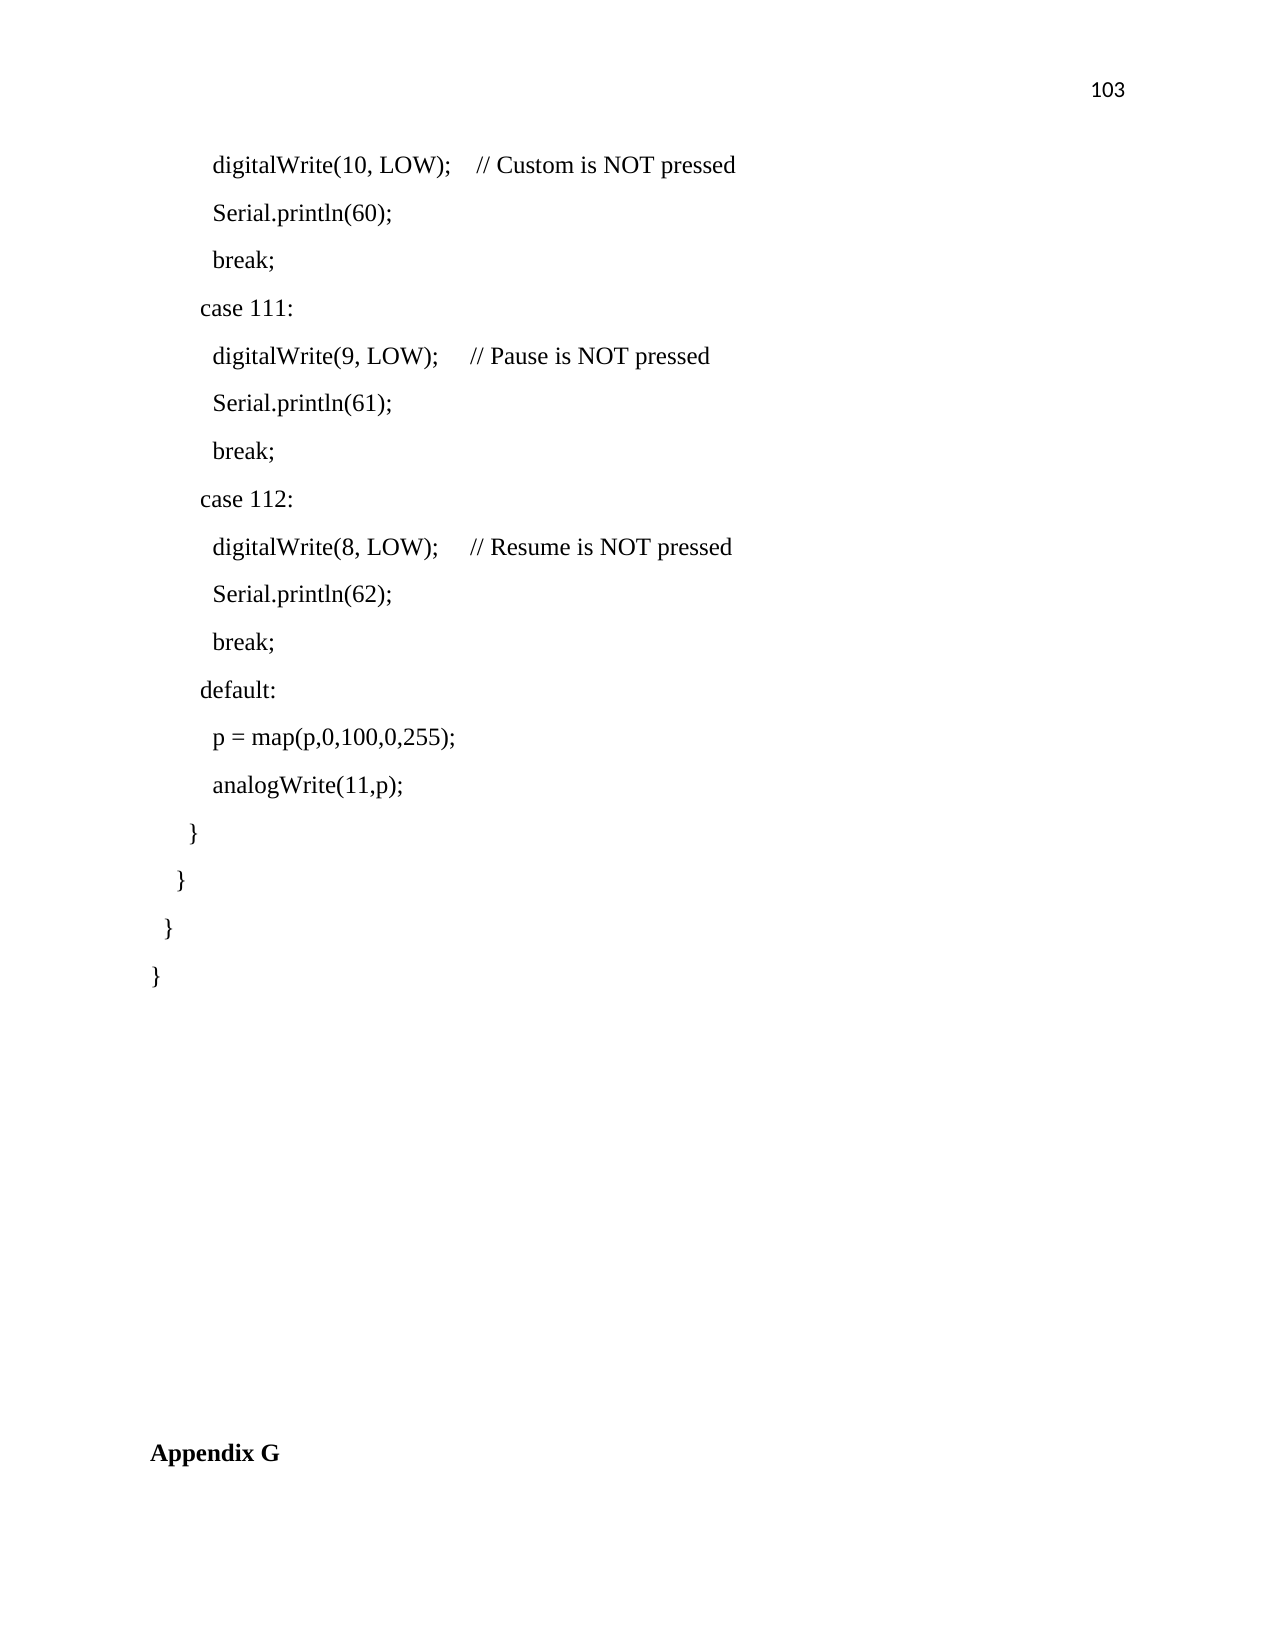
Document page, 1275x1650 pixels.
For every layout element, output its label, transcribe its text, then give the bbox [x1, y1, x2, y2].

text analogWrite(11,p); [150, 770, 1125, 799]
text p = map(p,0,100,0,255); [150, 722, 1125, 751]
text Serial.println(62); [150, 579, 1125, 608]
text } [150, 818, 1125, 847]
text digitalWrite(10, LOW); // Custom is NOT pressed [150, 150, 1125, 179]
text Serial.println(60); [150, 198, 1125, 226]
text case 111: [150, 293, 1125, 322]
text } [150, 866, 1125, 894]
text break; [150, 245, 1125, 274]
text } [150, 913, 1125, 942]
text break; [150, 436, 1125, 465]
text digitalWrite(8, LOW); // Resume is NOT pressed [150, 532, 1125, 560]
text digitalWrite(9, LOW); // Pause is NOT pressed [150, 341, 1125, 369]
text break; [150, 627, 1125, 656]
text Serial.println(61); [150, 388, 1125, 417]
text Appendix G [150, 1438, 1125, 1467]
text default: [150, 675, 1125, 703]
text } [150, 961, 1125, 990]
text case 112: [150, 484, 1125, 513]
